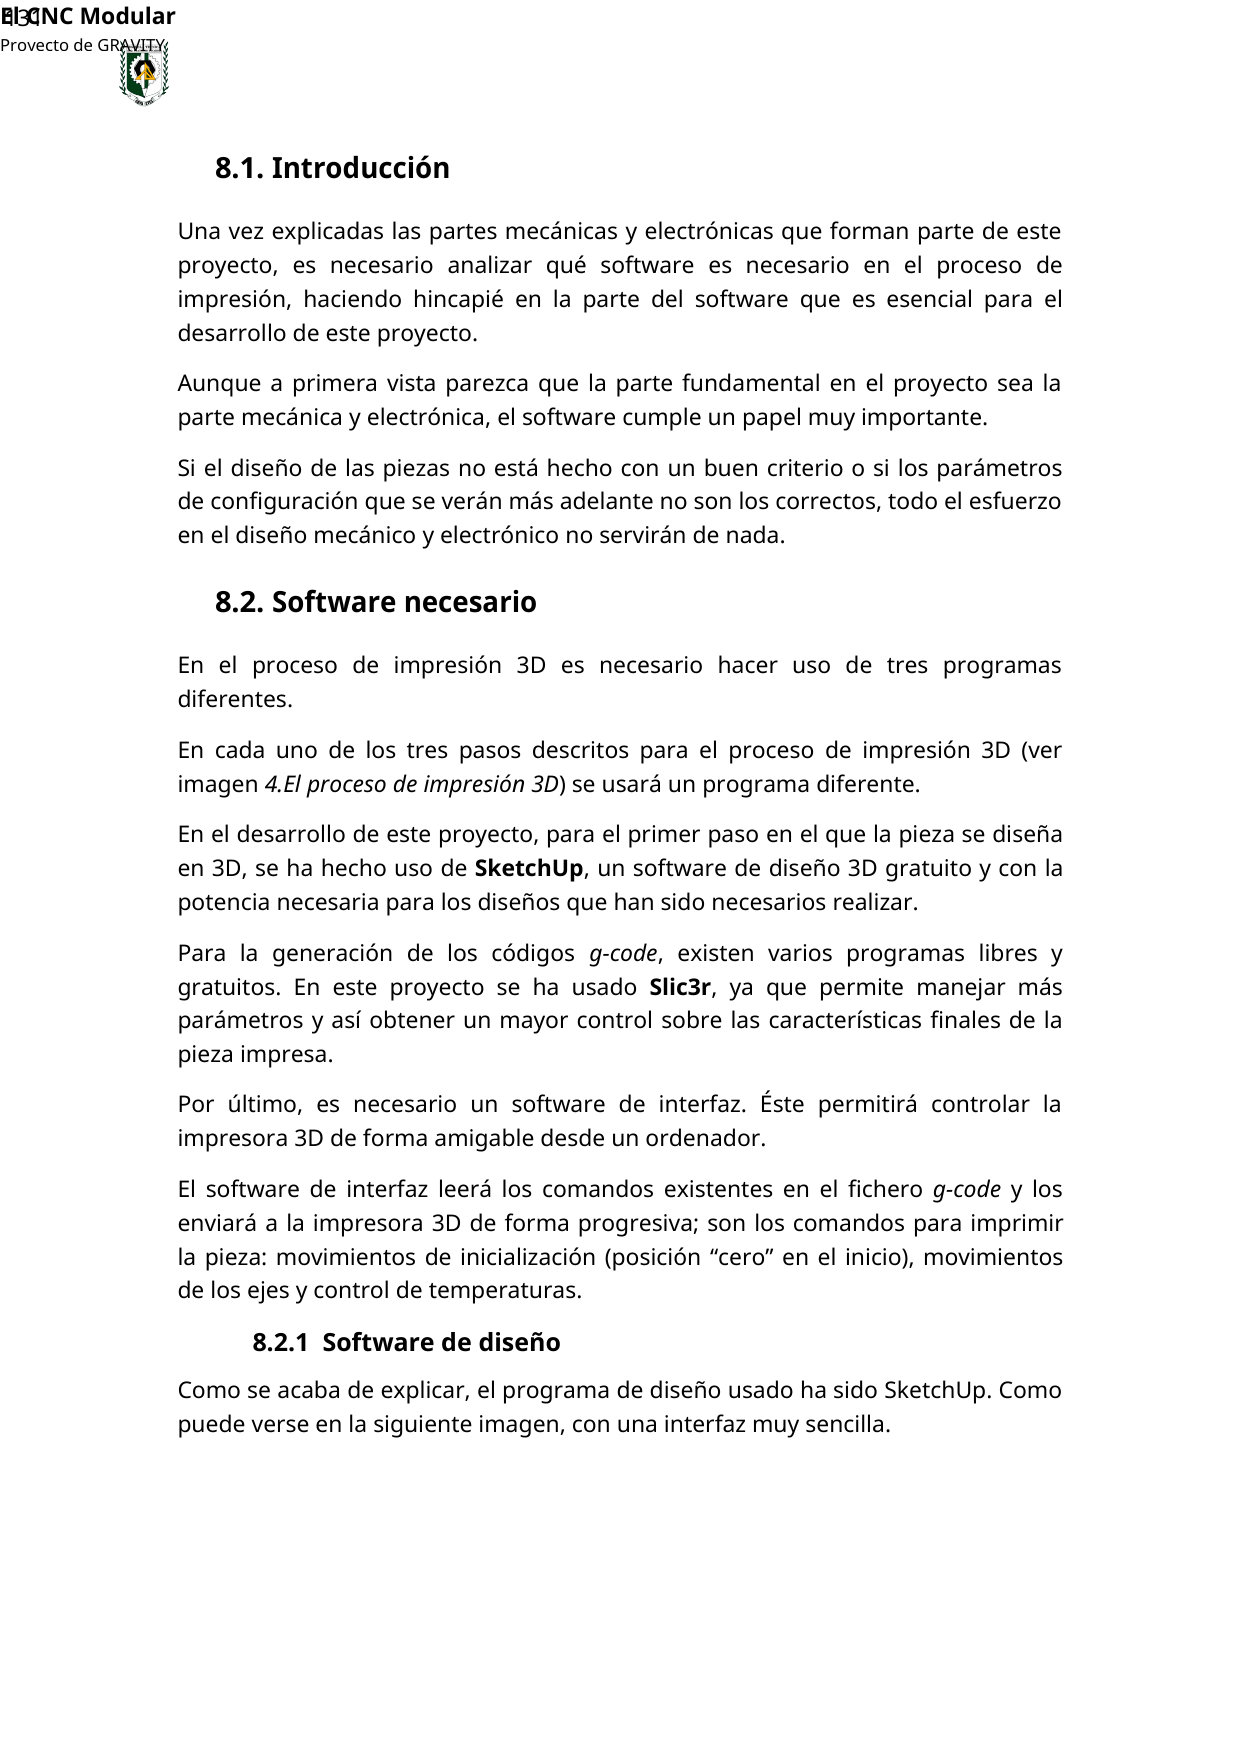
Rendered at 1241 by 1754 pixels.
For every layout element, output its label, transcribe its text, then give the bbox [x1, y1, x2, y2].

text Una vez explicadas las partes mecánicas y electrónicas que forman parte de este proyecto, es necesario analizar qué software es necesario en el proceso de impresión, haciendo hincapié en la parte del software que es esencial para el desarrollo de este proyecto. [177, 215, 1063, 348]
text En cada uno de los tres pasos descritos para el proceso de impresión 3D (ver imagen 4.El proceso de impresión 3D) se usará un programa diferente. [177, 734, 1063, 799]
text Por último, es necesario un software de interfaz. Éste permitirá controlar la impresora 3D de forma amigable desde un ordenador. [177, 1088, 1063, 1153]
subtitle Software necesario [215, 582, 1148, 621]
picture [119, 40, 123, 50]
text El software de interfaz leerá los comandos existentes en el fichero g-code y los enviará a la impresora 3D de forma progresiva; son los comandos para imprimir la pieza: movimientos de inicialización (posición “cero” en el inicio), movimientos de los ejes y control de temperaturas. [177, 1173, 1064, 1305]
text En el desarrollo de este proyecto, para el primer paso en el que la pieza se diseña en 3D, se ha hecho uso de SketchUp, un software de diseño 3D gratuito y con la potencia necesaria para los diseños que han sido necesarios realizar. [177, 818, 1063, 917]
text Aunque a primera vista parezca que la parte fundamental en el proyecto sea la parte mecánica y electrónica, el software cumple un papel muy importante. [177, 367, 1063, 432]
picture [119, 40, 169, 107]
text Como se acaba de explicar, el programa de diseño usado ha sido SketchUp. Como puede verse en la siguiente imagen, con una interfaz muy sencilla. [177, 1374, 1063, 1439]
subtitle Software de diseño [252, 1325, 1148, 1359]
text En el proceso de impresión 3D es necesario hacer uso de tres programas diferentes. [177, 649, 1063, 714]
picture [132, 40, 138, 47]
subtitle Introducción [215, 147, 1148, 187]
text Para la generación de los códigos g-code, existen varios programas libres y gratuitos. En este proyecto se ha usado Slic3r, ya que permite manejar más parámetros y así obtener un mayor control sobre las características finales de la pieza impresa. [177, 937, 1063, 1069]
text Si el diseño de las piezas no está hecho con un buen criterio o si los parámetros de configuración que se verán más adelante no son los correctos, todo el esfuerzo en el diseño mecánico y electrónico no servirán de nada. [177, 451, 1063, 550]
